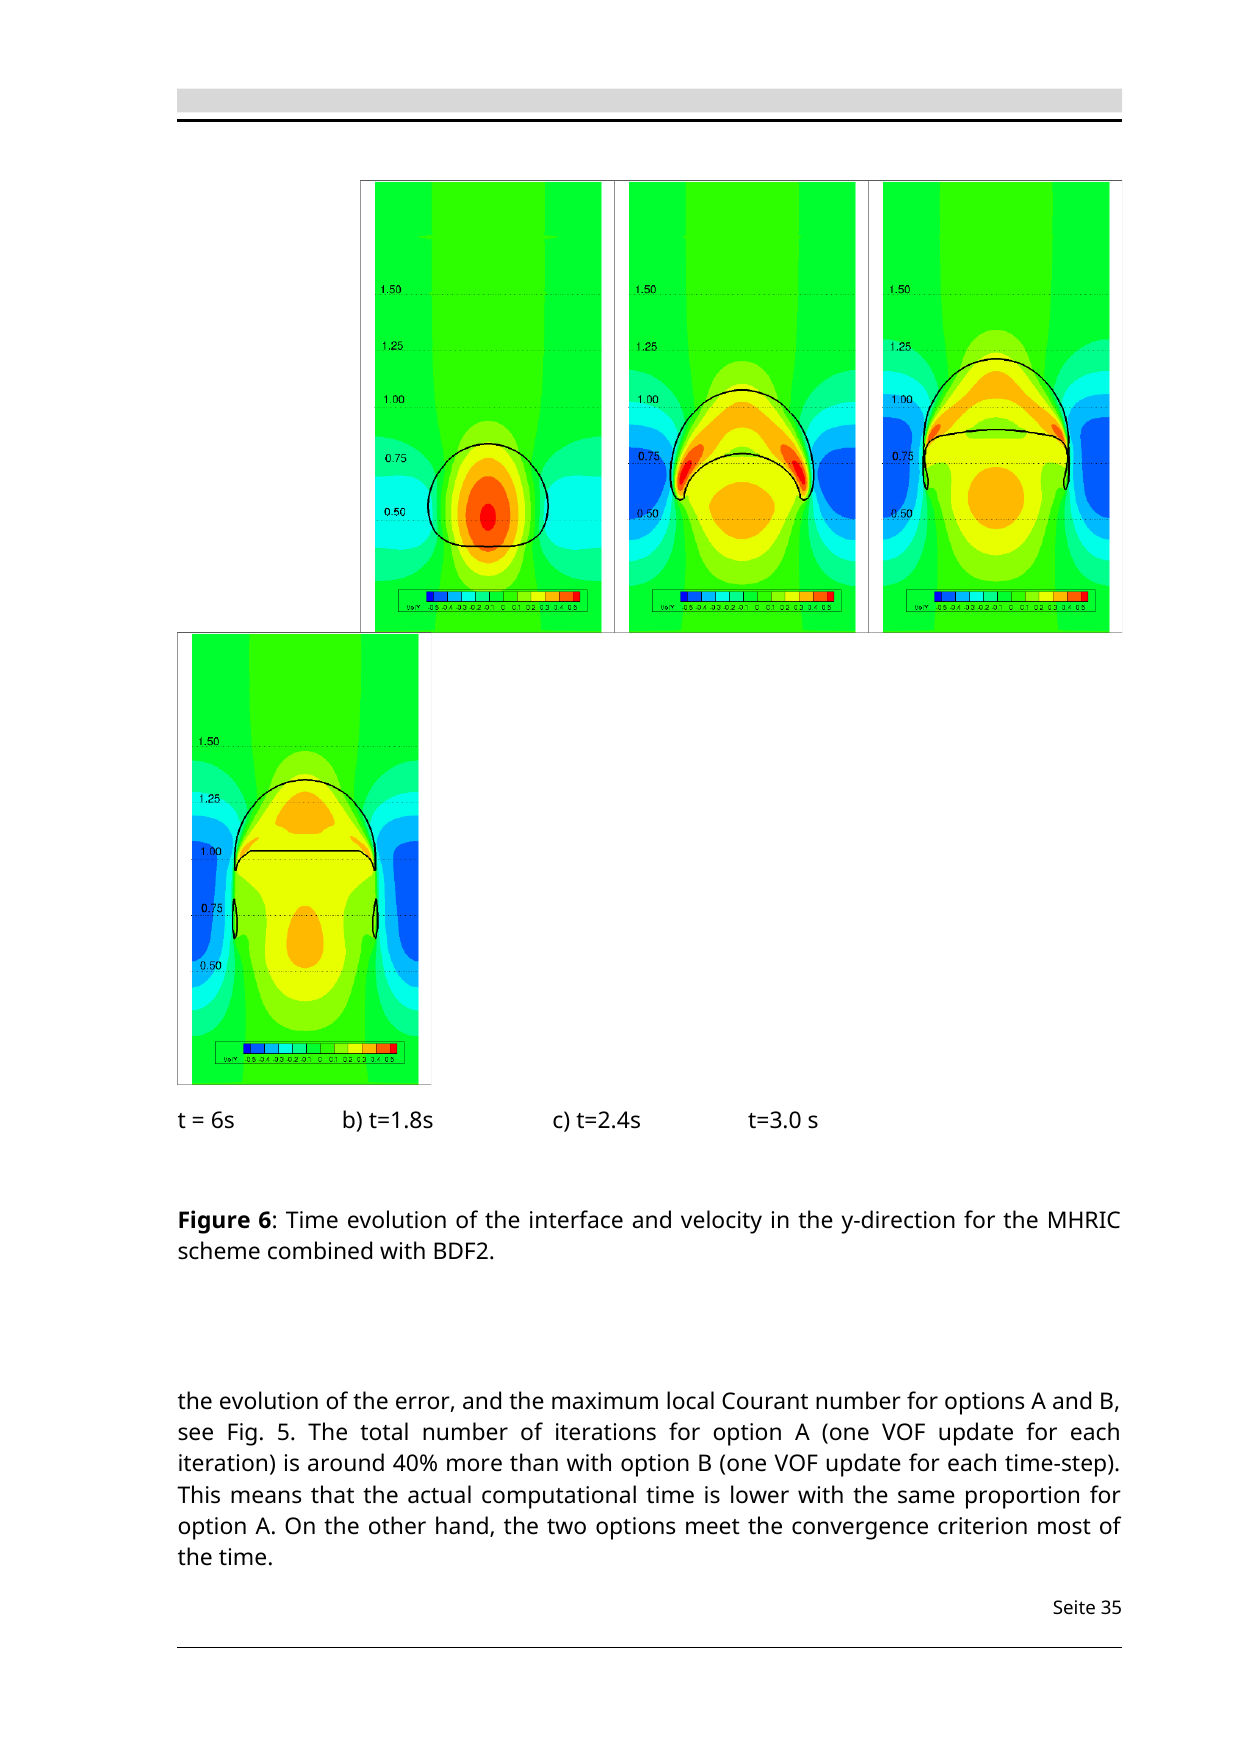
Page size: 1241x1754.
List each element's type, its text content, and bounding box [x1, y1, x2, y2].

text the evolution of the error, and the maximum local Courant number for options A and B, see Fig. 5. The total number of iterations for option A (one VOF update for each iteration) is around 40% more than with option B (one VOF update for each time-step). This means that the actual computational time is lower with the same proportion for option A. On the other hand, the two options meet the convergence criterion most of the time. [177, 1385, 1122, 1572]
text Figure 6: Time evolution of the interface and velocity in the y-direction for the MHRIC scheme combined with BDF2. [177, 1204, 1122, 1266]
text t = 6s b) t=1.8s c) t=2.4s t=3.0 s [177, 1104, 1122, 1135]
picture [177, 180, 1123, 1085]
